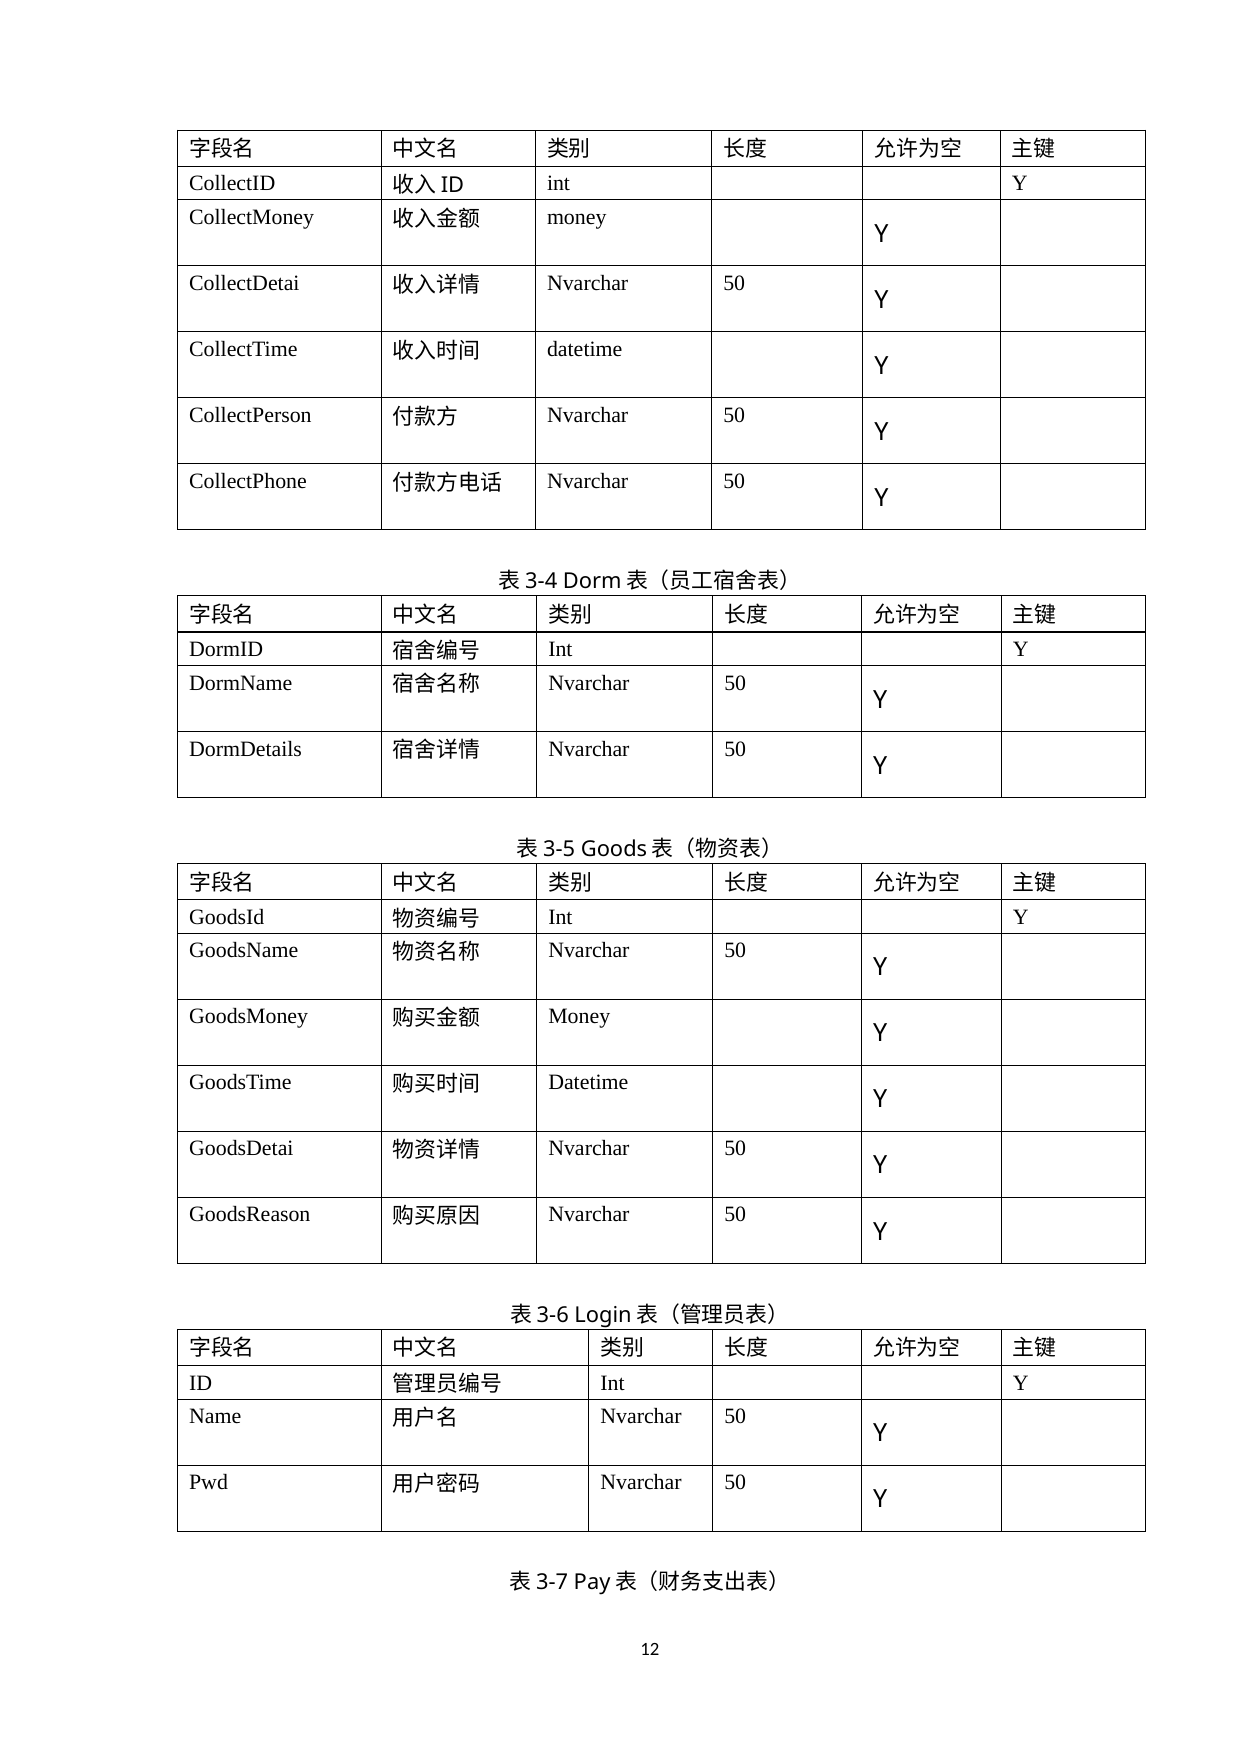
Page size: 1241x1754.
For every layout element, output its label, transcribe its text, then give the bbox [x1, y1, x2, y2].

table_cell Nvarchar [537, 1132, 712, 1197]
table_cell 收入详情 [382, 266, 535, 331]
table_cell [1002, 1000, 1145, 1065]
table_header 长度 [712, 131, 862, 166]
table_cell 宿舍详情 [382, 732, 536, 797]
table_cell [713, 1366, 861, 1398]
table_header 字段名 [178, 596, 381, 631]
table_cell [1001, 398, 1145, 463]
table_cell 物资详情 [382, 1132, 536, 1197]
table_cell DormID [178, 633, 381, 665]
table_header 主键 [1002, 1330, 1145, 1365]
table_header 长度 [713, 864, 861, 899]
table_header 中文名 [382, 864, 536, 899]
table_cell [1001, 332, 1145, 397]
table_cell 50 [713, 1132, 861, 1197]
table_cell Nvarchar [537, 732, 712, 797]
table_cell [1001, 464, 1145, 529]
table_header 中文名 [382, 1330, 588, 1365]
table_cell Nvarchar [589, 1400, 712, 1464]
table_cell Y [862, 1066, 1001, 1131]
table_cell 物资编号 [382, 900, 536, 933]
table_cell Y [1002, 633, 1145, 665]
table_header 类别 [589, 1330, 712, 1365]
table_cell 50 [713, 1400, 861, 1464]
table_cell 购买原因 [382, 1198, 536, 1263]
table_cell 50 [713, 666, 861, 731]
table_cell 管理员编号 [382, 1366, 588, 1398]
table_cell Datetime [537, 1066, 712, 1131]
table_cell Nvarchar [536, 266, 711, 331]
table_cell Int [537, 900, 712, 933]
table_cell [713, 633, 861, 665]
table_cell Y [862, 1132, 1001, 1197]
table_cell [1002, 1400, 1145, 1464]
table_header 类别 [536, 131, 711, 166]
table_header 允许为空 [862, 864, 1001, 899]
table_header 允许为空 [862, 596, 1001, 631]
table_cell CollectTime [178, 332, 381, 397]
table_cell ID [178, 1366, 381, 1398]
table_cell 宿舍名称 [382, 666, 536, 731]
table_cell 收入时间 [382, 332, 535, 397]
table_cell 50 [712, 398, 862, 463]
table_cell Pwd [178, 1466, 381, 1531]
table_cell [863, 167, 1000, 199]
table_cell [1002, 1466, 1145, 1531]
table_header 主键 [1002, 596, 1145, 631]
table_cell 50 [713, 1466, 861, 1531]
table_cell GoodsMoney [178, 1000, 381, 1065]
table_cell [1002, 666, 1145, 731]
table_cell 用户名 [382, 1400, 588, 1464]
table_cell Y [863, 398, 1000, 463]
table_header 允许为空 [862, 1330, 1001, 1365]
table_cell 付款方 [382, 398, 535, 463]
table_header 字段名 [178, 864, 381, 899]
table_cell Y [862, 934, 1001, 999]
table_cell Y [862, 1400, 1001, 1464]
table_cell [712, 167, 862, 199]
table_cell GoodsTime [178, 1066, 381, 1131]
table_cell [862, 633, 1001, 665]
table_header 允许为空 [863, 131, 1000, 166]
table_header 字段名 [178, 1330, 381, 1365]
table_cell 收入ID [382, 167, 535, 199]
table_cell [1002, 1198, 1145, 1263]
table_cell [862, 900, 1001, 933]
table_cell [712, 332, 862, 397]
table_cell Y [1002, 1366, 1145, 1398]
table_cell DormDetails [178, 732, 381, 797]
table_cell 物资名称 [382, 934, 536, 999]
table_cell Int [589, 1366, 712, 1398]
table_cell [1002, 1066, 1145, 1131]
table_cell Y [1001, 167, 1145, 199]
table_cell 收入金额 [382, 200, 535, 265]
table_cell CollectMoney [178, 200, 381, 265]
table_cell Y [862, 1466, 1001, 1531]
table_cell [1002, 1132, 1145, 1197]
table_cell [1002, 732, 1145, 797]
table_cell Name [178, 1400, 381, 1464]
table_cell 50 [712, 266, 862, 331]
table_cell Nvarchar [536, 464, 711, 529]
table_cell 购买时间 [382, 1066, 536, 1131]
table_cell datetime [536, 332, 711, 397]
table_header 主键 [1001, 131, 1145, 166]
table_cell CollectDetai [178, 266, 381, 331]
table_cell CollectPhone [178, 464, 381, 529]
table_cell [862, 1366, 1001, 1398]
table_cell Y [862, 1000, 1001, 1065]
table_cell Nvarchar [589, 1466, 712, 1531]
table_cell Money [537, 1000, 712, 1065]
table_cell Nvarchar [536, 398, 711, 463]
table_cell Y [863, 266, 1000, 331]
table_cell [713, 900, 861, 933]
table_cell [712, 200, 862, 265]
table_cell Int [537, 633, 712, 665]
table_cell Nvarchar [537, 934, 712, 999]
table_cell [1001, 266, 1145, 331]
table_cell [713, 1066, 861, 1131]
table_cell 用户密码 [382, 1466, 588, 1531]
table_cell [713, 1000, 861, 1065]
table_cell Nvarchar [537, 666, 712, 731]
table_cell 50 [712, 464, 862, 529]
table_cell Y [862, 666, 1001, 731]
table_cell GoodsId [178, 900, 381, 933]
table_cell Y [862, 1198, 1001, 1263]
table_cell 50 [713, 1198, 861, 1263]
table_cell DormName [178, 666, 381, 731]
table_header 长度 [713, 1330, 861, 1365]
table_header 中文名 [382, 131, 535, 166]
table_header 长度 [713, 596, 861, 631]
table_cell int [536, 167, 711, 199]
table_cell Y [863, 464, 1000, 529]
table_cell 购买金额 [382, 1000, 536, 1065]
table_cell Y [1002, 900, 1145, 933]
table_cell [1002, 934, 1145, 999]
table_cell Y [863, 332, 1000, 397]
table_cell 50 [713, 934, 861, 999]
table_cell CollectPerson [178, 398, 381, 463]
table_cell 50 [713, 732, 861, 797]
table_cell Y [862, 732, 1001, 797]
table_header 中文名 [382, 596, 536, 631]
table_cell GoodsDetai [178, 1132, 381, 1197]
table_cell money [536, 200, 711, 265]
table_cell GoodsName [178, 934, 381, 999]
table_cell [1001, 200, 1145, 265]
table_cell Nvarchar [537, 1198, 712, 1263]
table_header 类别 [537, 864, 712, 899]
table_header 主键 [1002, 864, 1145, 899]
table_cell Y [863, 200, 1000, 265]
table_cell 宿舍编号 [382, 633, 536, 665]
table_cell CollectID [178, 167, 381, 199]
table_header 类别 [537, 596, 712, 631]
table_cell GoodsReason [178, 1198, 381, 1263]
table_cell 付款方电话 [382, 464, 535, 529]
table_header 字段名 [178, 131, 381, 166]
